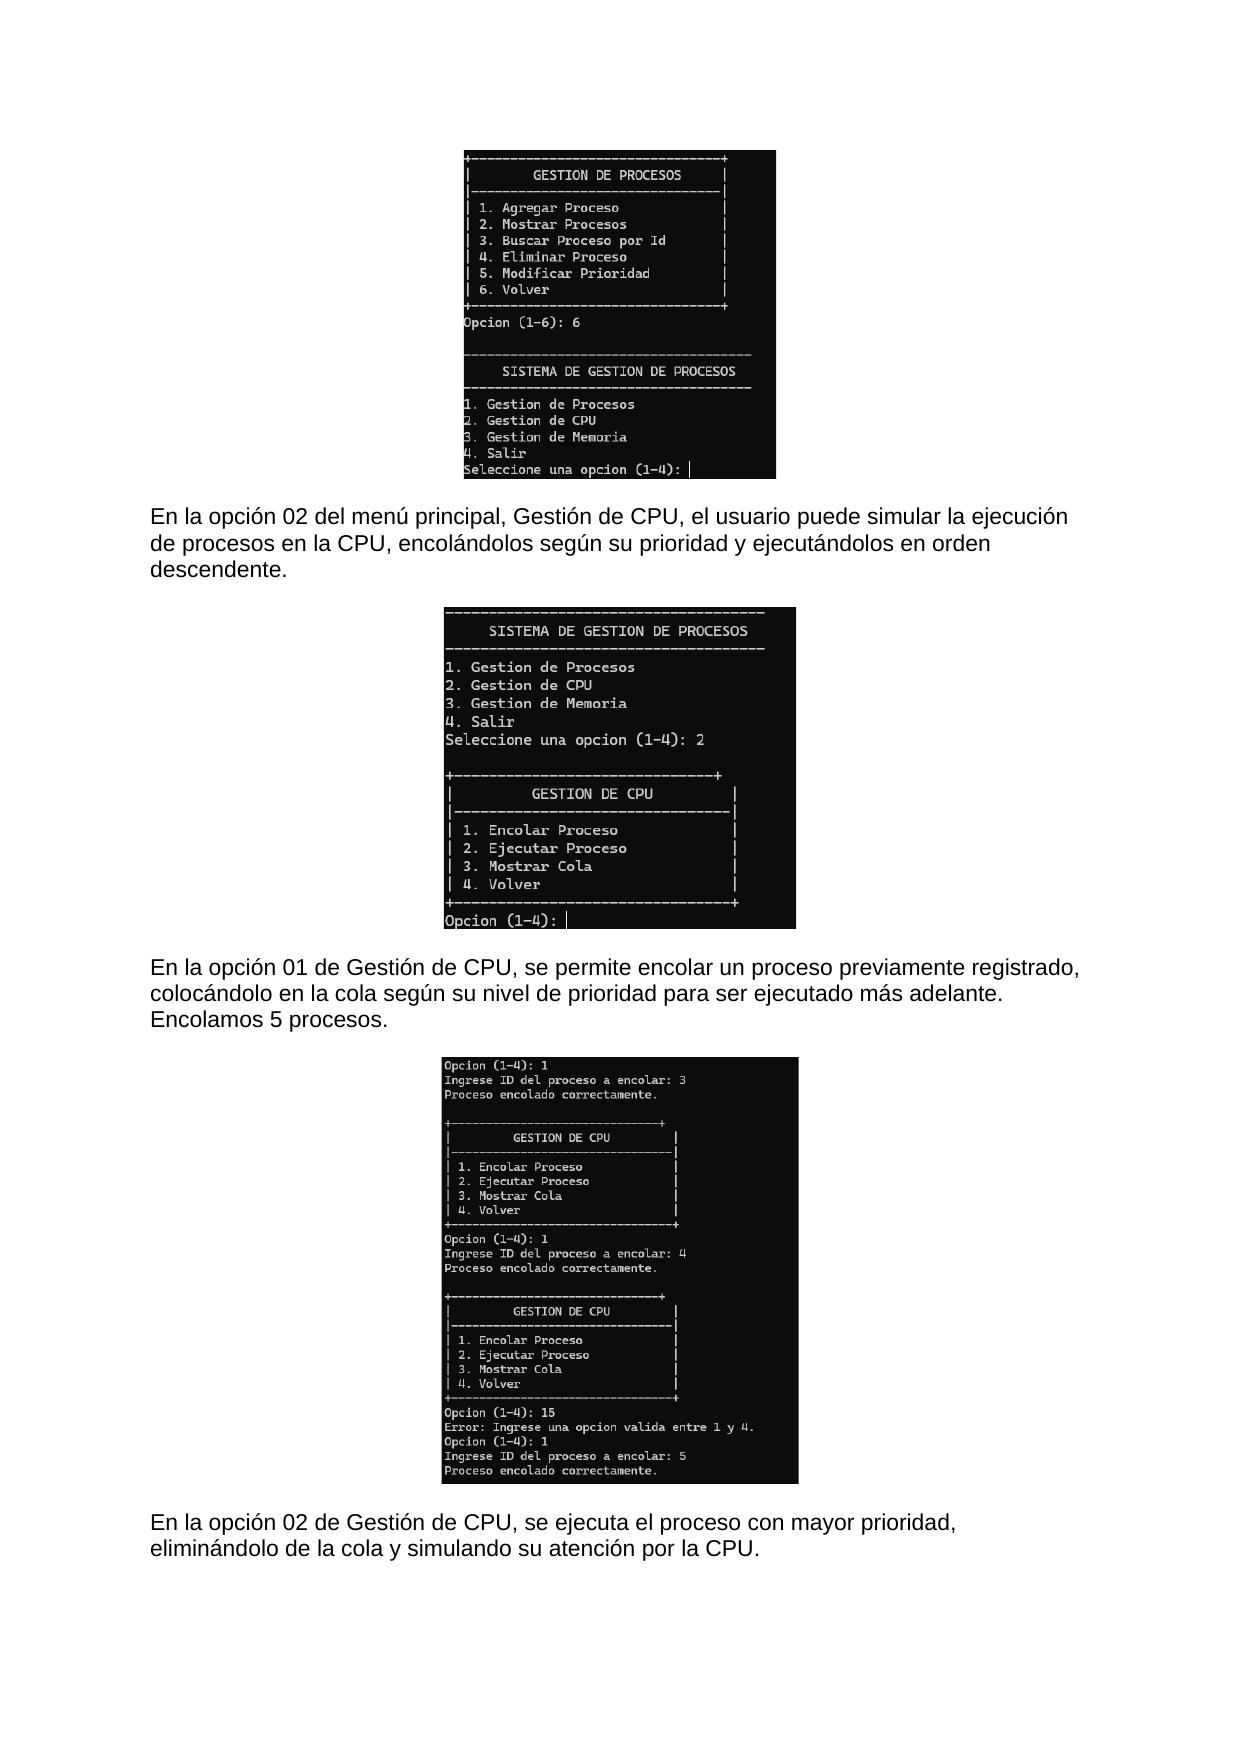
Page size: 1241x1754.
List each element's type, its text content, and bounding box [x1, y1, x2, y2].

picture [443, 607, 797, 929]
picture [441, 1057, 799, 1484]
text En la opción 02 del menú principal, Gestión de CPU, el usuario puede simular la ejecución de procesos en la CPU, encolándolos según su prioridad y ejecutándolos en orden descendente. [150, 503, 1090, 582]
text En la opción 01 de Gestión de CPU, se permite encolar un proceso previamente registrado, colocándolo en la cola según su nivel de prioridad para ser ejecutado más adelante. Encolamos 5 procesos. [150, 953, 1090, 1033]
text En la opción 02 de Gestión de CPU, se ejecuta el proceso con mayor prioridad, eliminándolo de la cola y simulando su atención por la CPU. [150, 1509, 1090, 1561]
picture [463, 150, 777, 479]
